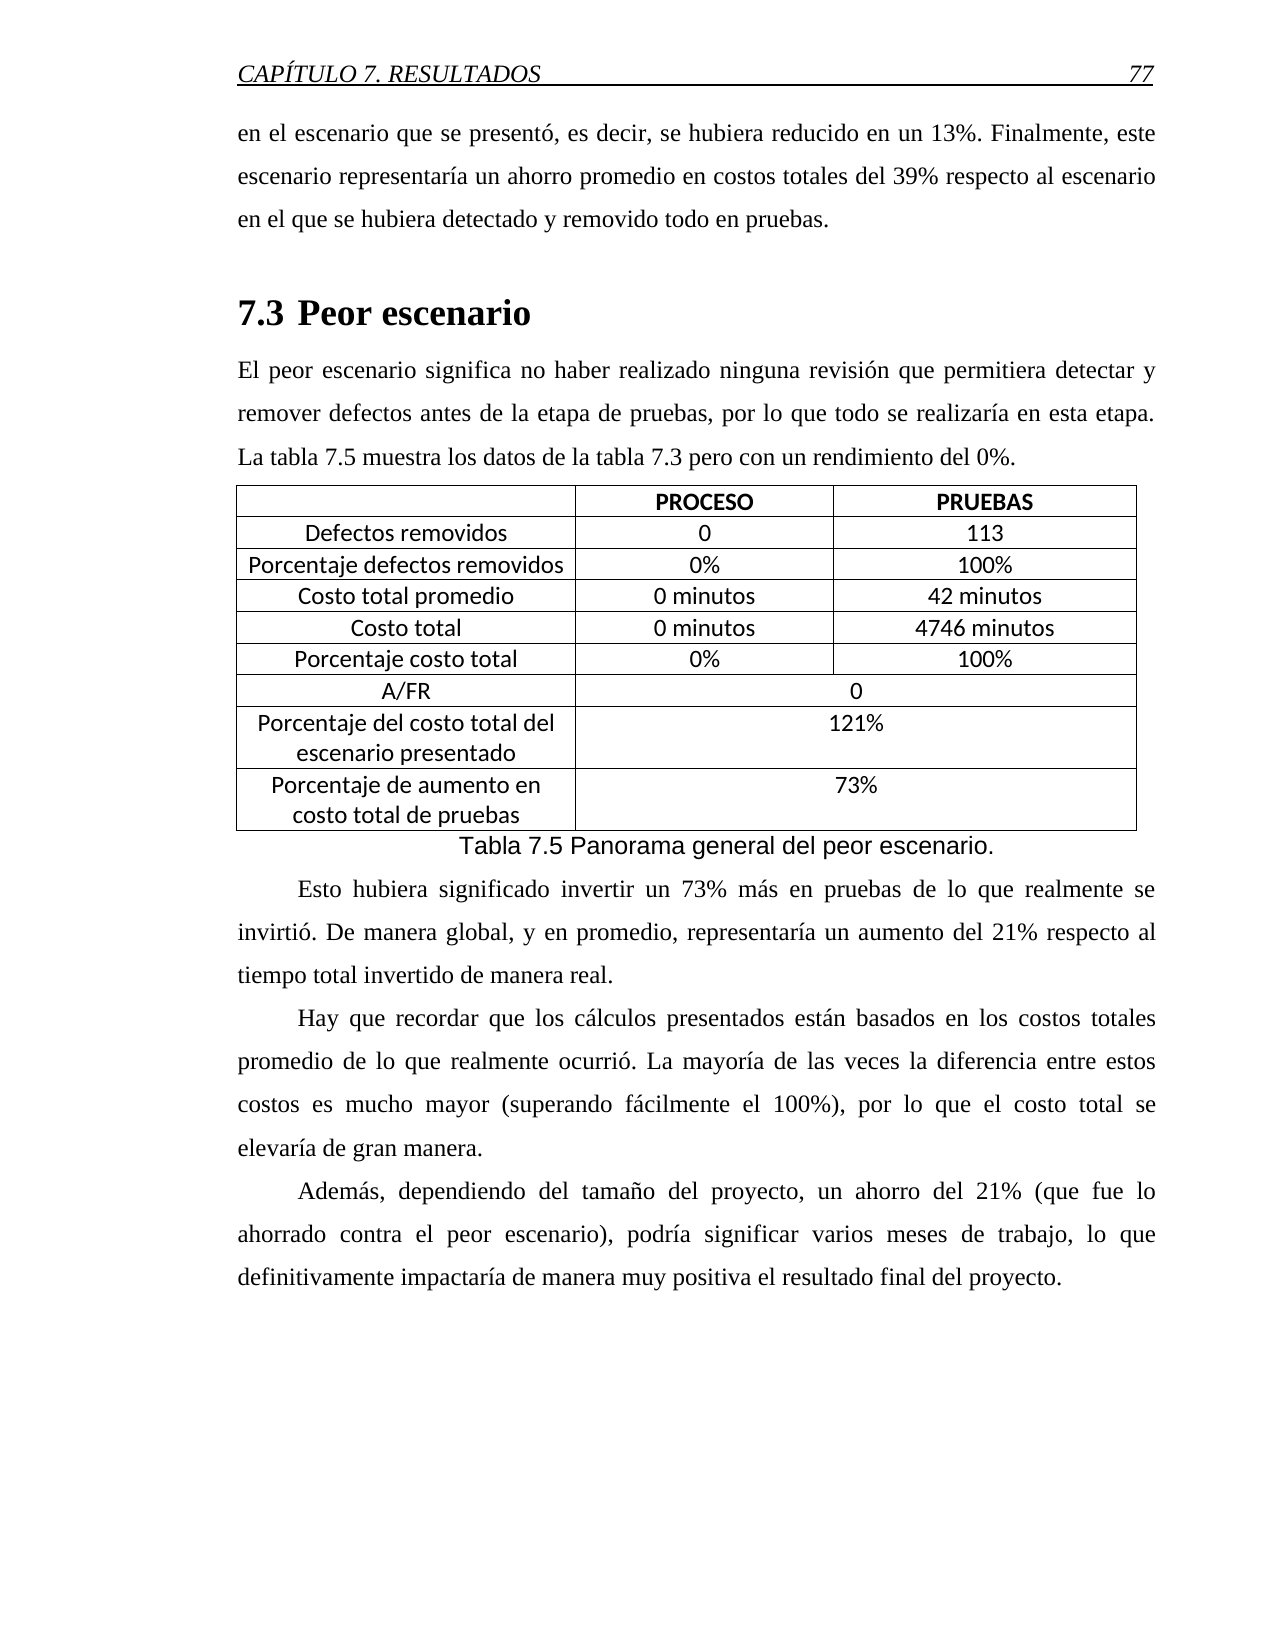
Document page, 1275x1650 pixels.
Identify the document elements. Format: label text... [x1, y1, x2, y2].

table_header PRUEBAS [834, 486, 1136, 516]
subtitle Peor escenario [237, 291, 1157, 334]
table_cell Porcentaje del costo total del escenario presentado [237, 707, 575, 768]
table_cell 100% [834, 644, 1136, 674]
table_cell Defectos removidos [237, 517, 575, 548]
text Además, dependiendo del tamaño del proyecto, un ahorro del 21% (que fue lo ahorrado contra el peor escenario), podría significar varios meses de trabajo, lo que definitivamente impactaría de manera muy positiva el resultado final del proyecto. [237, 1176, 1157, 1291]
table_cell 73% [576, 769, 1136, 830]
table_cell Costo total [237, 612, 575, 642]
table_cell 0 [576, 517, 833, 548]
table_cell 0 [576, 675, 1136, 706]
text Esto hubiera significado invertir un 73% más en pruebas de lo que realmente se invirtió. De manera global, y en promedio, representaría un aumento del 21% respecto al tiempo total invertido de manera real. [237, 874, 1157, 989]
text Tabla 7.5 Panorama general del peor escenario. [237, 831, 1157, 859]
table_cell 4746 minutos [834, 612, 1136, 642]
table_header PROCESO [576, 486, 833, 516]
table_cell 0 minutos [576, 580, 833, 611]
table_cell 0% [576, 644, 833, 674]
text El peor escenario significa no haber realizado ninguna revisión que permitiera detectar y remover defectos antes de la etapa de pruebas, por lo que todo se realizaría en esta etapa. La tabla 7.5 muestra los datos de la tabla 7.3 pero con un rendimiento del 0%. [237, 355, 1157, 470]
table_cell 113 [834, 517, 1136, 548]
text Hay que recordar que los cálculos presentados están basados en los costos totales promedio de lo que realmente ocurrió. La mayoría de las veces la diferencia entre estos costos es mucho mayor (superando fácilmente el 100%), por lo que el costo total se elevaría de gran manera. [237, 1003, 1157, 1161]
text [237, 118, 1157, 233]
table_cell 100% [834, 549, 1136, 579]
table_cell 121% [576, 707, 1136, 768]
table_cell 0% [576, 549, 833, 579]
table_cell 42 minutos [834, 580, 1136, 611]
table_cell A/FR [237, 675, 575, 706]
table_cell Porcentaje defectos removidos [237, 549, 575, 579]
table_header [237, 486, 575, 516]
table_cell Porcentaje de aumento en costo total de pruebas [237, 769, 575, 830]
table_cell Costo total promedio [237, 580, 575, 611]
table_cell 0 minutos [576, 612, 833, 642]
table_cell Porcentaje costo total [237, 644, 575, 674]
